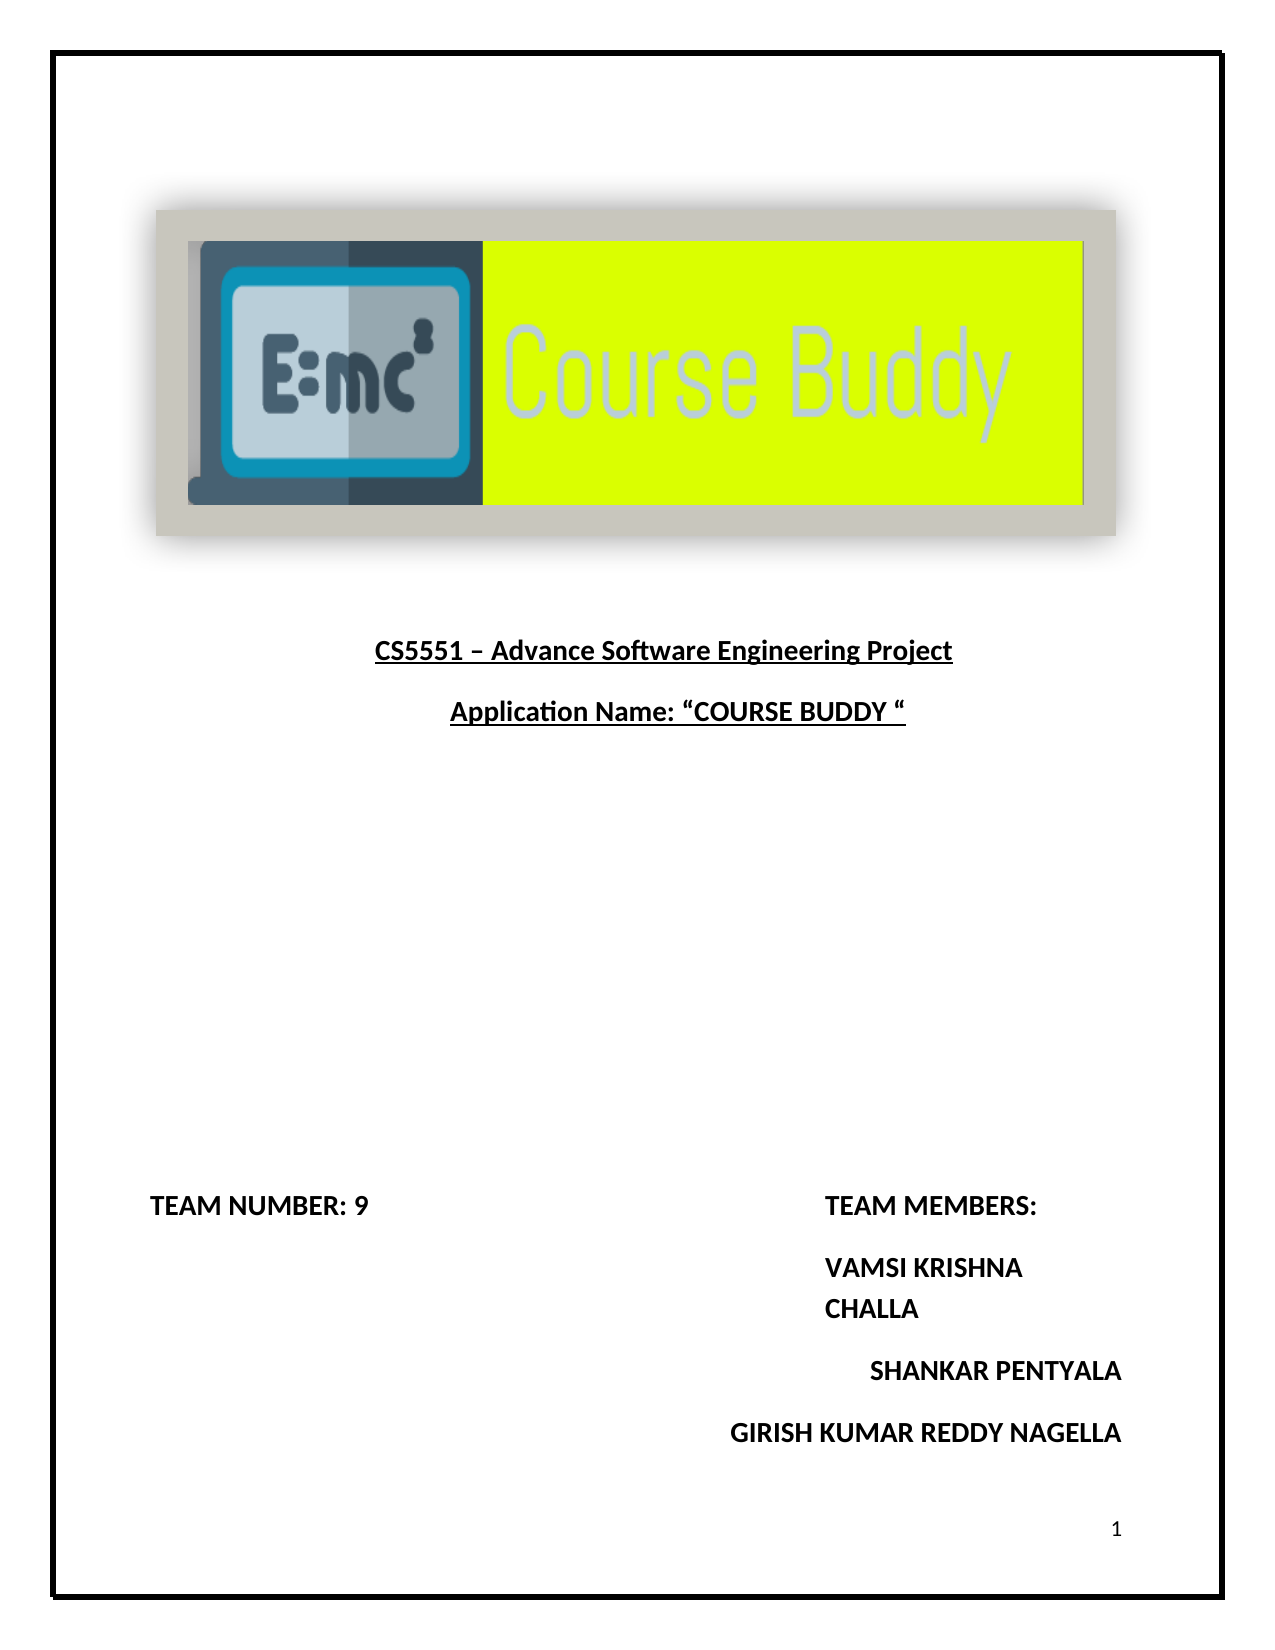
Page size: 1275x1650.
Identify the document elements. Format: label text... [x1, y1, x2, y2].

text SHANKAR PENTYALA [150, 1352, 1122, 1388]
text Application Name: “COURSE BUDDY “ [375, 693, 1122, 729]
picture [188, 241, 1084, 505]
text TEAM NUMBER: 9 TEAM MEMBERS: [150, 1187, 1122, 1223]
text CS5551 – Advance Software Engineering Project [150, 632, 1122, 667]
text GIRISH KUMAR REDDY NAGELLA [150, 1414, 1122, 1449]
text VAMSI KRISHNA CHALLA [825, 1249, 1122, 1326]
